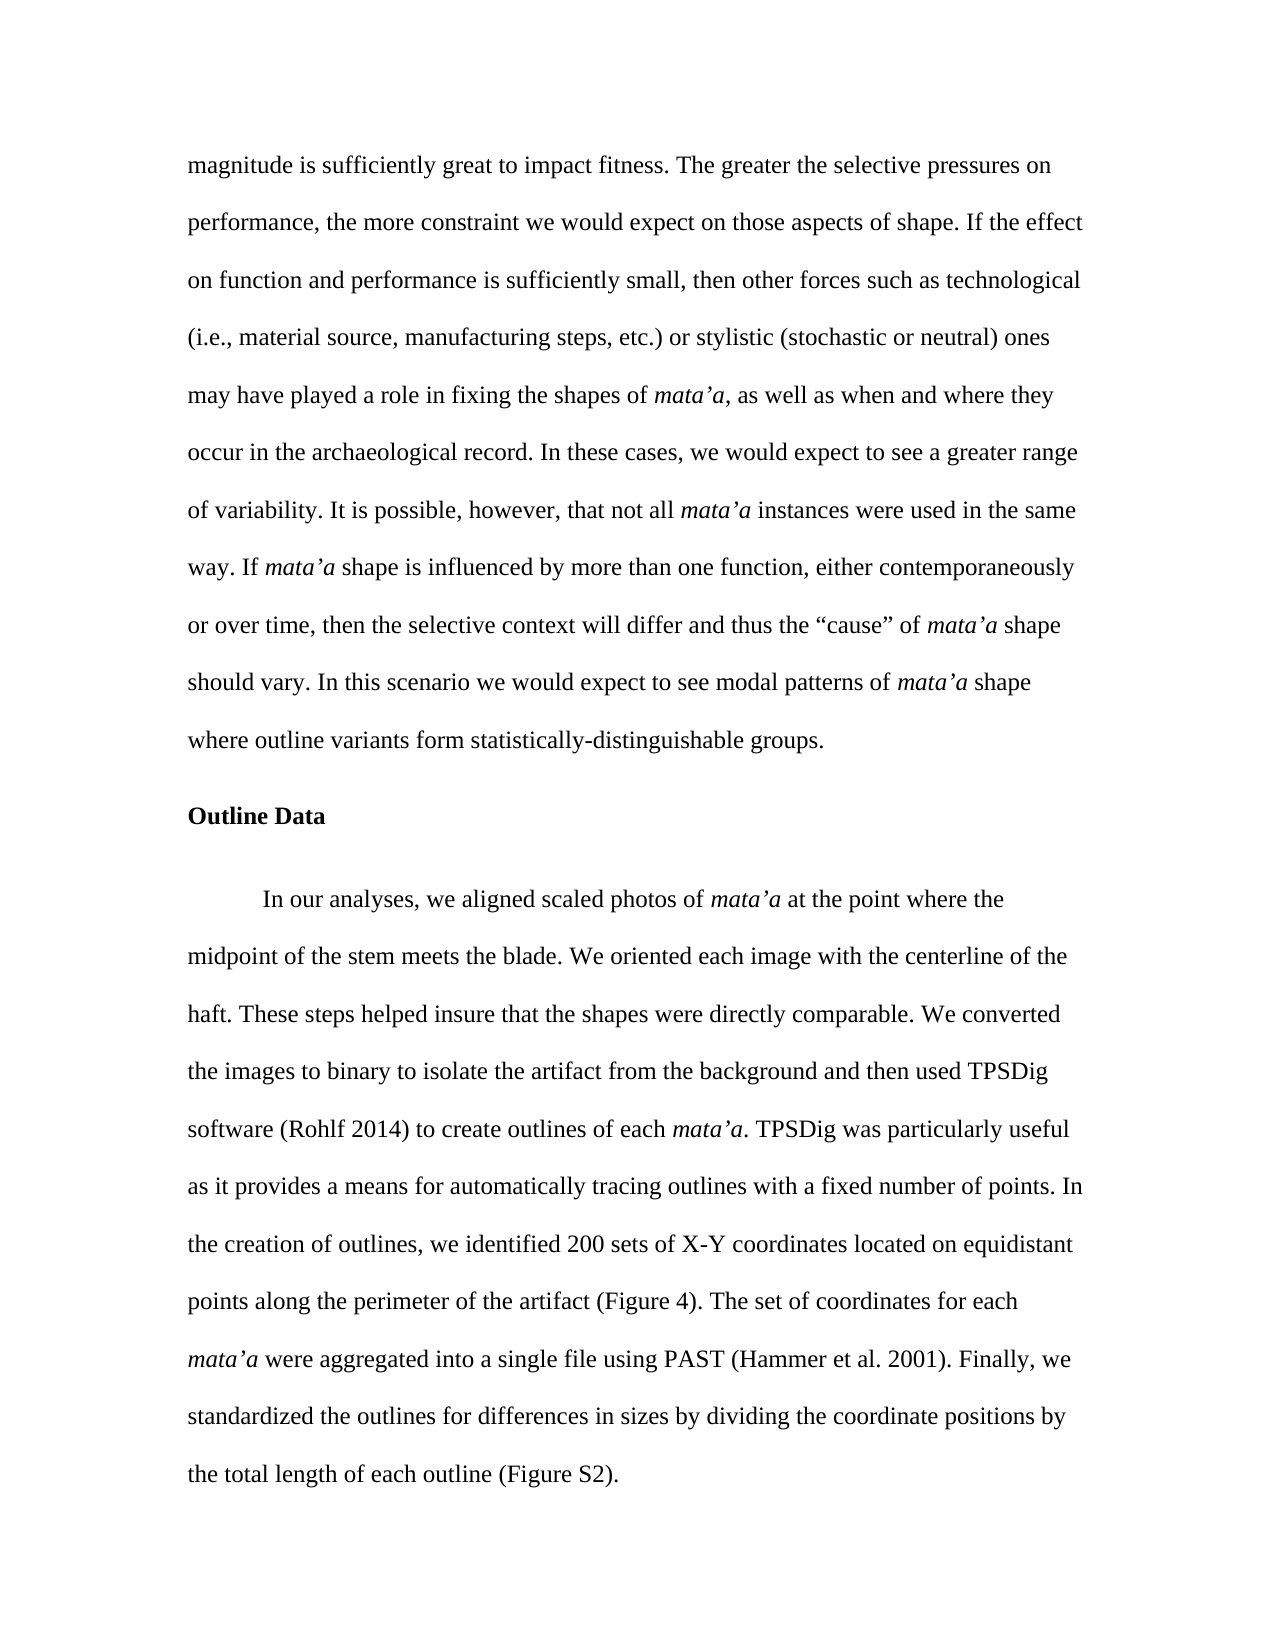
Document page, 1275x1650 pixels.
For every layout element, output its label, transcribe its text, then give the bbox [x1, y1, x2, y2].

text In our analyses, we aligned scaled photos of mata’a at the point where the midpoint of the stem meets the blade. We oriented each image with the centerline of the haft. These steps helped insure that the shapes were directly comparable. We converted the images to binary to isolate the artifact from the background and then used TPSDig software (Rohlf 2014) to create outlines of each mata’a. TPSDig was particularly useful as it provides a means for automatically tracing outlines with a fixed number of points. In the creation of outlines, we identified 200 sets of X-Y coordinates located on equidistant points along the perimeter of the artifact (Figure 4). The set of coordinates for each mata’a were aggregated into a single file using PAST (Hammer et al. 2001). Finally, we standardized the outlines for differences in sizes by dividing the coordinate positions by the total length of each outline (Figure S2). [187, 884, 1087, 1487]
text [187, 150, 1087, 754]
subtitle Outline Data [187, 801, 1087, 830]
